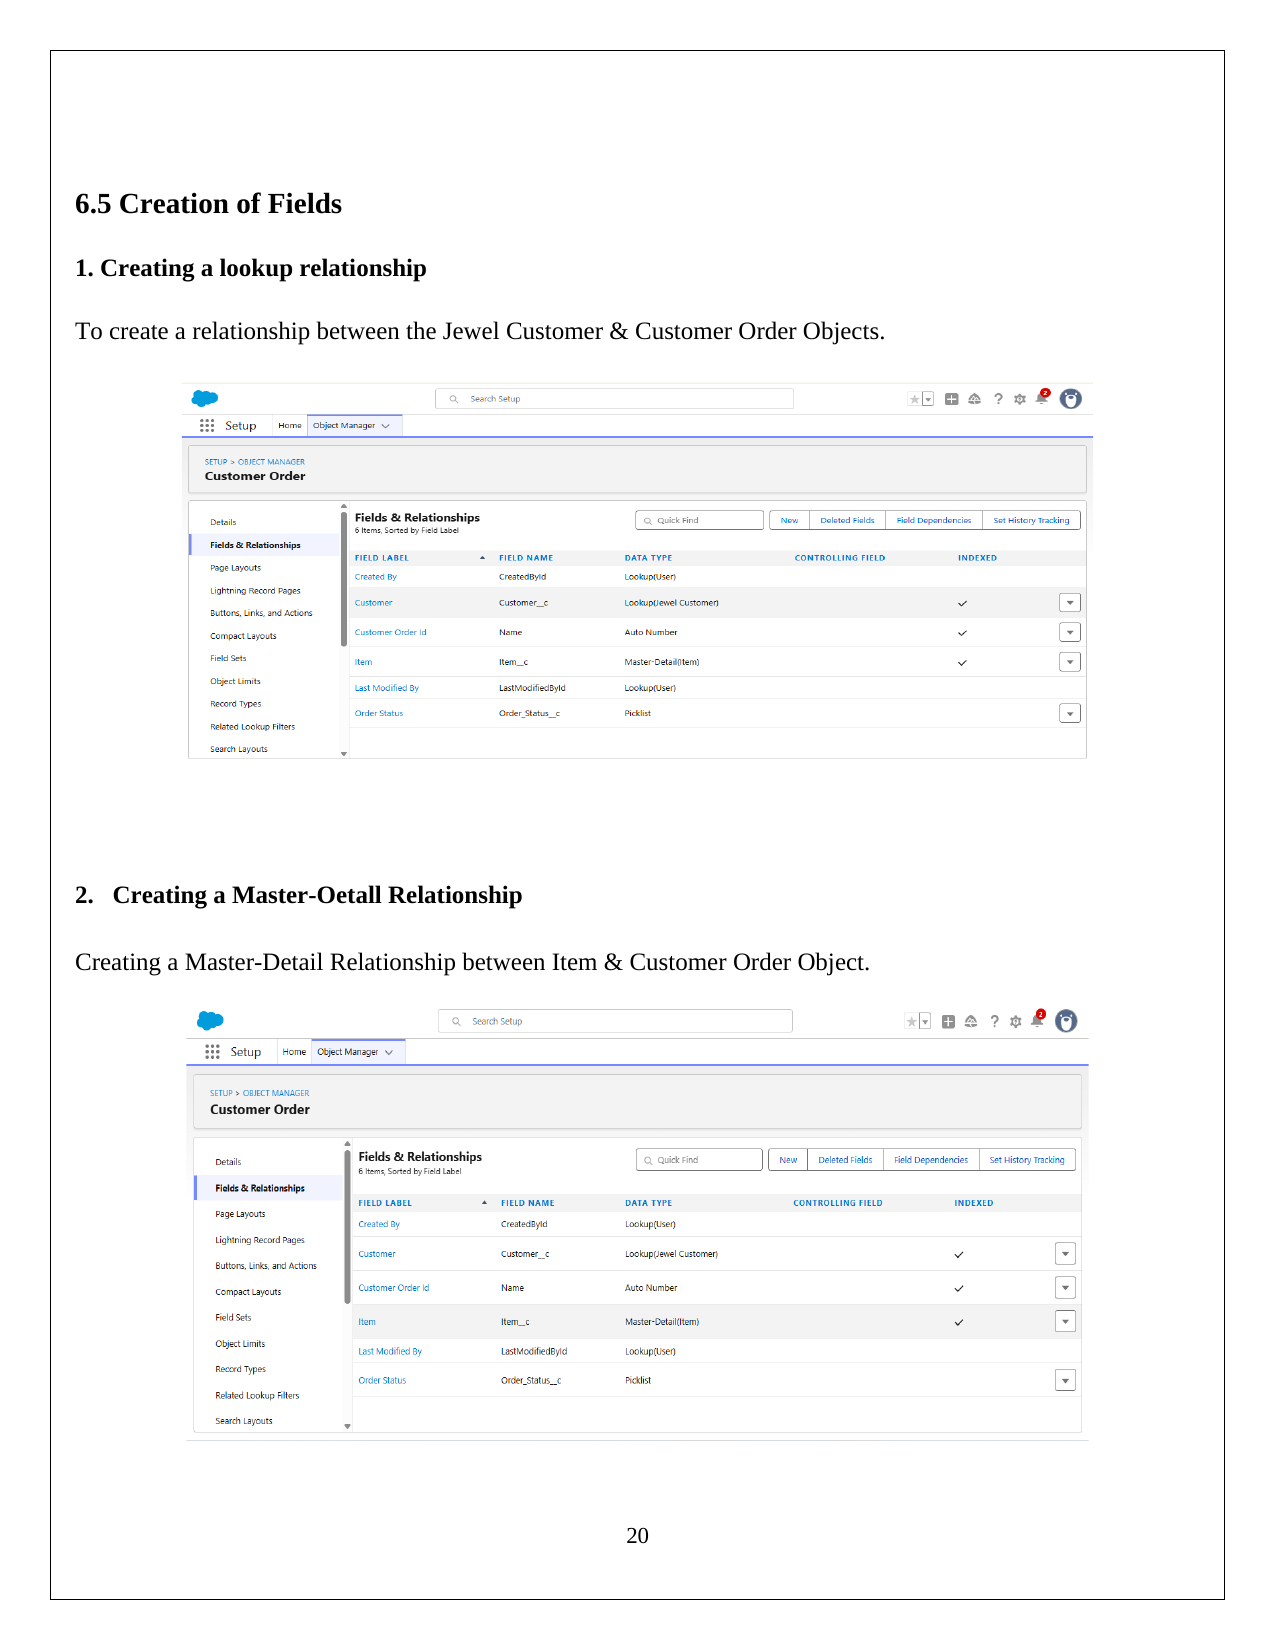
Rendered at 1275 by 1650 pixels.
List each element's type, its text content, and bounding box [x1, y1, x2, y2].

picture [181, 382, 1094, 766]
text To create a relationship between the Jewel Customer & Customer Order Objects. [75, 316, 1200, 344]
text 6.5 Creation of Fields [75, 186, 1200, 219]
picture [186, 1005, 1089, 1441]
list Creating a Master-Oetall Relationship [75, 880, 1200, 909]
text 1. Creating a lookup relationship [75, 253, 1200, 282]
text Creating a Master-Detail Relationship between Item & Customer Order Object. [75, 947, 1200, 976]
